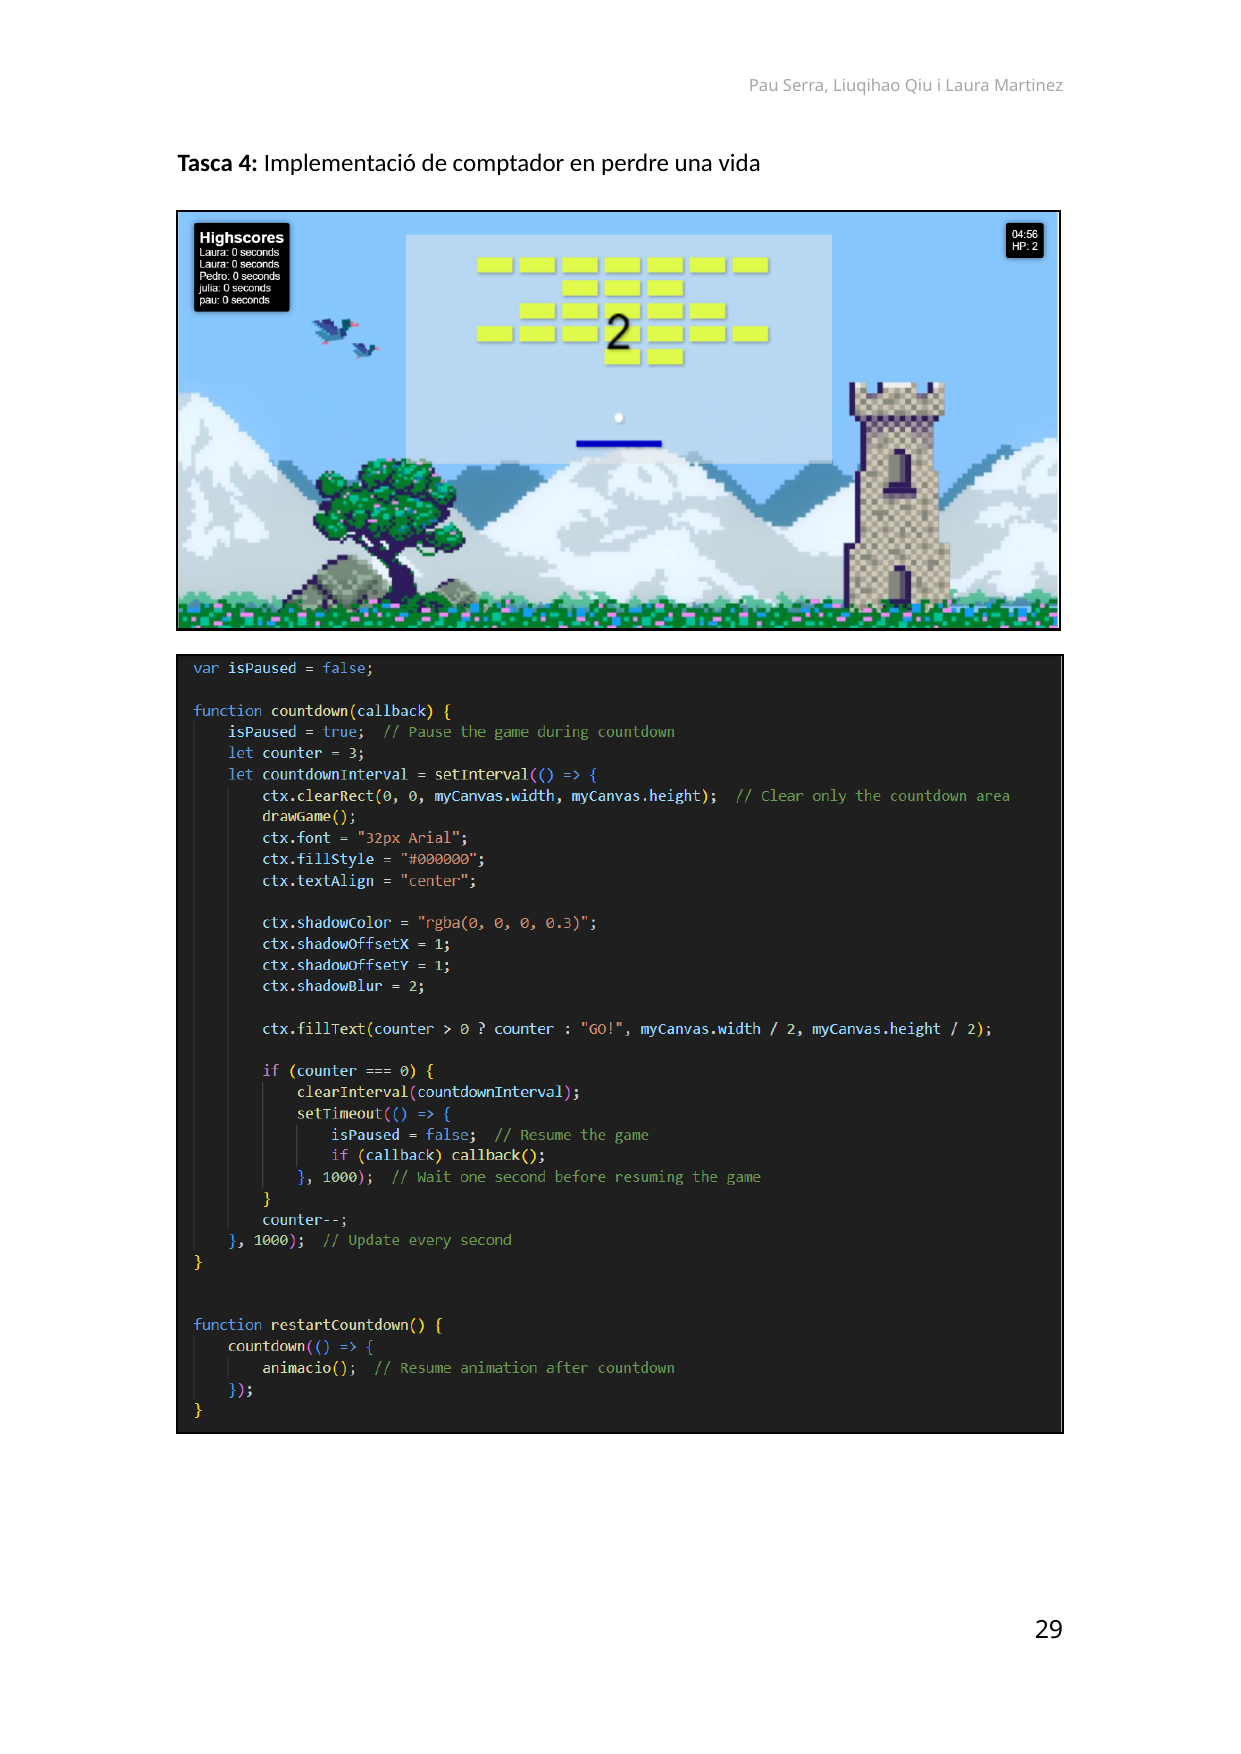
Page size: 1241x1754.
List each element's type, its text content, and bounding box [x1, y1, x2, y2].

text Tasca 4: Implementació de comptador en perdre una vida [177, 148, 1063, 178]
picture [178, 656, 1061, 1432]
picture [178, 212, 1058, 628]
